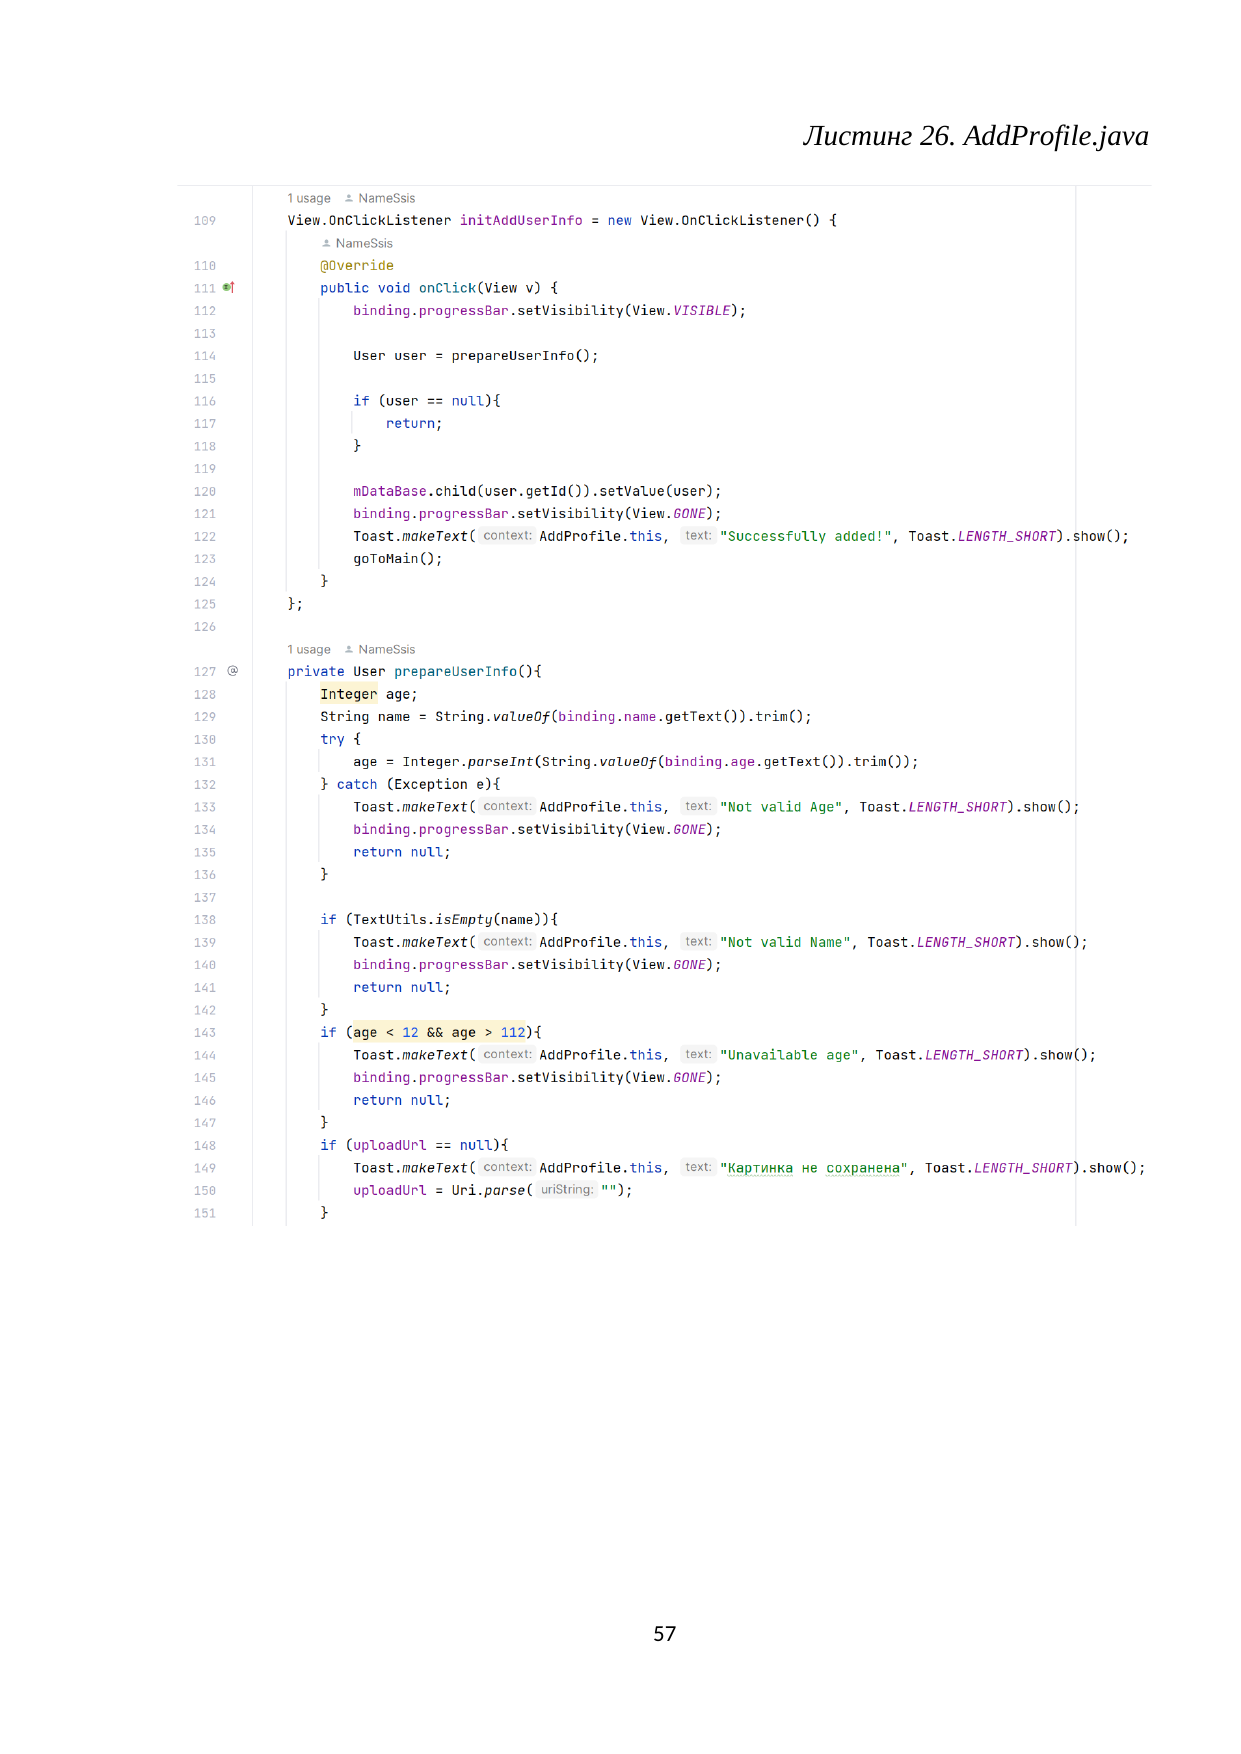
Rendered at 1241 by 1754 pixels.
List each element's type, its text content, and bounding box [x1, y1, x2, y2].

picture [177, 185, 1152, 1226]
text Листинг 26. AddProfile.java [177, 118, 1152, 152]
